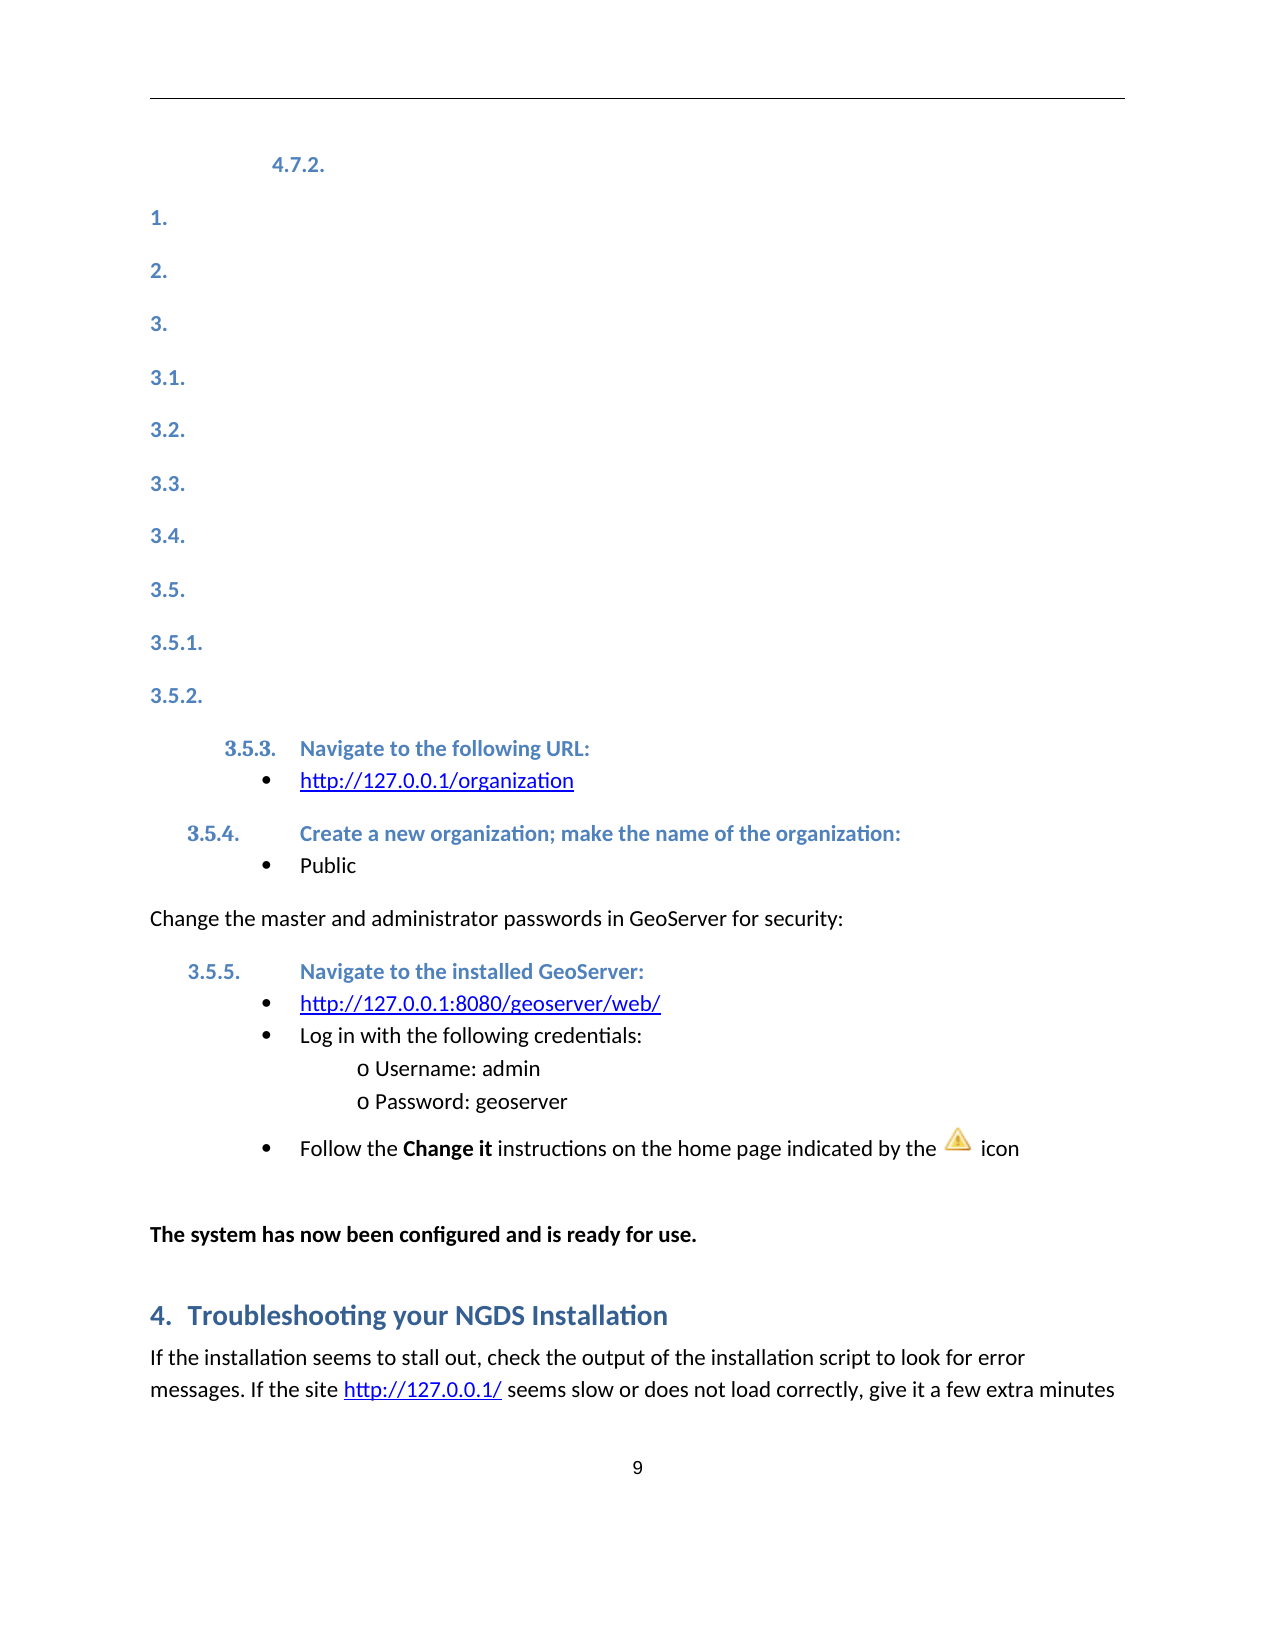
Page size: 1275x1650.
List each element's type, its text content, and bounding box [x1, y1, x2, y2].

text Change the master and administrator passwords in GeoServer for security: [150, 904, 1125, 932]
text The system has now been configured and is ready for use. [150, 1220, 1125, 1248]
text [150, 1343, 1125, 1403]
subtitle Create a new organization; make the name of the organization: [150, 819, 1125, 847]
list http://127.0.0.1:8080/geoserver/web/ [262, 989, 1125, 1017]
subtitle Navigate to the installed GeoServer: [150, 957, 1125, 985]
list Follow the Change it instructions on the home page indicated by the icon [262, 1121, 1125, 1162]
list http://127.0.0.1/organization [262, 766, 1125, 794]
list Public [262, 851, 1125, 879]
subtitle Troubleshooting your NGDS Installation [150, 1297, 1125, 1332]
subtitle Navigate to the following URL: [225, 734, 1125, 762]
picture [942, 1120, 976, 1157]
list Log in with the following credentials: [262, 1022, 1125, 1049]
list Username: admin [356, 1054, 1125, 1083]
list Password: geoserver [356, 1087, 1125, 1116]
